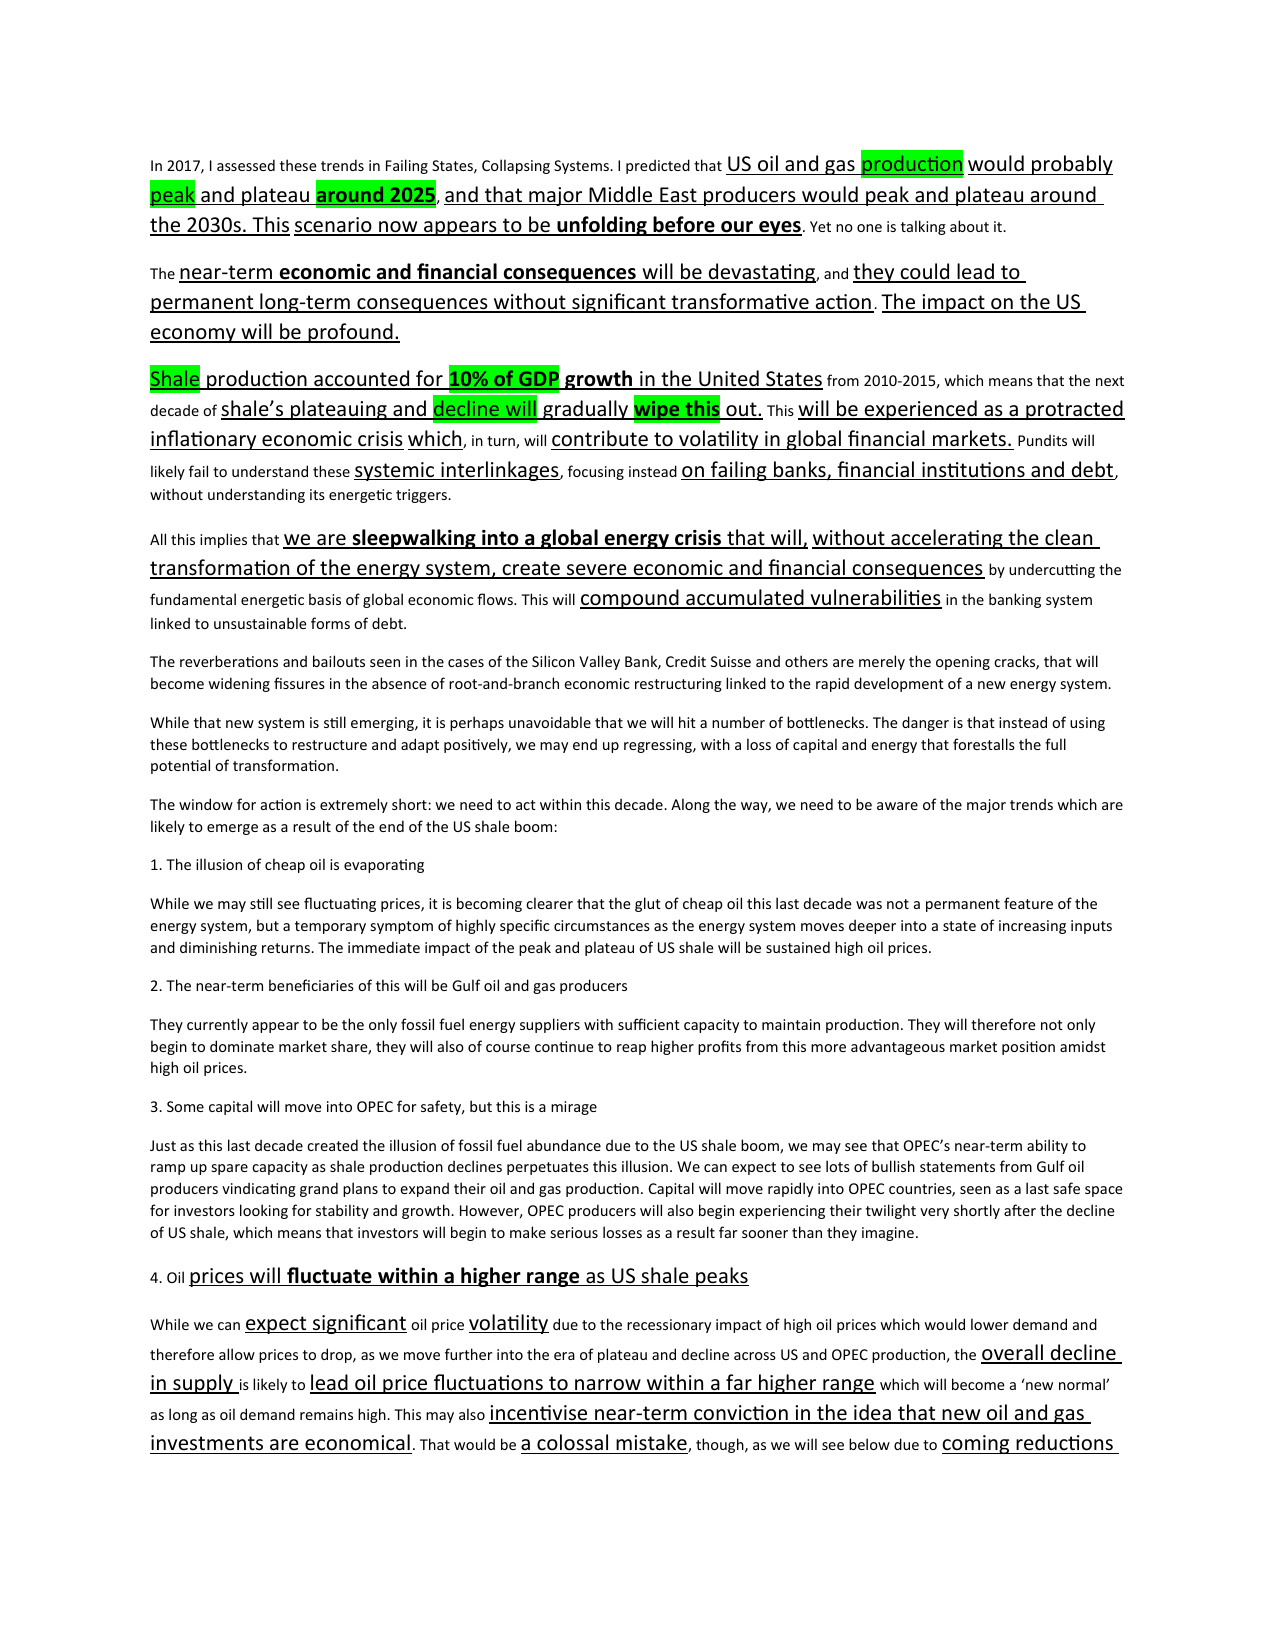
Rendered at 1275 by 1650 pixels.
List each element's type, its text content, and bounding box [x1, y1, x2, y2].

text They currently appear to be the only fossil fuel energy suppliers with sufficient capacity to maintain production. They will therefore not only begin to dominate market share, they will also of course continue to reap higher profits from this more advantageous market position amidst high oil prices. [150, 1014, 1125, 1078]
text While we may still see fluctuating prices, it is becoming clearer that the glut of cheap oil this last decade was not a permanent feature of the energy system, but a temporary symptom of highly specific circumstances as the energy system moves deeper into a state of increasing inputs and diminishing returns. The immediate impact of the peak and plateau of US shale will be sustained high oil prices. [150, 893, 1125, 958]
text The reverberations and bailouts seen in the cases of the Silicon Valley Bank, Credit Suisse and others are merely the opening cracks, that will become widening fissures in the absence of root-and-branch economic restructuring linked to the rapid development of a new energy system. [150, 652, 1125, 694]
text The window for action is extremely short: we need to act within this decade. Along the way, we need to be aware of the major trends which are likely to emerge as a result of the end of the US shale boom: [150, 794, 1125, 837]
text Shale production accounted for 10% of GDP growth in the United States from 2010-2015, which means that the next decade of shale’s plateauing and decline will gradually wipe this out. This will be experienced as a protracted inflationary economic crisis which, in turn, will contribute to volatility in global financial markets. Pundits will likely fail to understand these systemic interlinkages, focusing instead on failing banks, financial institutions and debt, without understanding its energetic triggers. [150, 364, 1125, 505]
text 2. The near-term beneficiaries of this will be Gulf oil and gas producers [150, 976, 1125, 996]
text All this implies that we are sleepwalking into a global energy crisis that will, without accelerating the clean transformation of the energy system, create severe economic and financial consequences by undercutting the fundamental energetic basis of global economic flows. This will compound accumulated vulnerabilities in the banking system linked to unsustainable forms of debt. [150, 523, 1125, 634]
text 4. Oil prices will fluctuate within a higher range as US shale peaks [150, 1261, 1125, 1289]
text 3. Some capital will move into OPEC for safety, but this is a mirage [150, 1097, 1125, 1117]
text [150, 1308, 1125, 1457]
text Just as this last decade created the illusion of fossil fuel abundance due to the US shale boom, we may see that OPEC’s near-term ability to ramp up spare capacity as shale production declines perpetuates this illusion. We can expect to see lots of bullish statements from Gulf oil producers vindicating grand plans to expand their oil and gas production. Capital will move rapidly into OPEC countries, seen as a last safe space for investors looking for stability and growth. However, OPEC producers will also begin experiencing their twilight very shortly after the decline of US shale, which means that investors will begin to make serious losses as a result far sooner than they imagine. [150, 1135, 1125, 1243]
text The near-term economic and financial consequences will be devastating, and they could lead to permanent long-term consequences without significant transformative action. The impact on the US economy will be profound. [150, 257, 1125, 346]
text In 2017, I assessed these trends in Failing States, Collapsing Systems. I predicted that US oil and gas production would probably peak and plateau around 2025, and that major Middle East producers would peak and plateau around the 2030s. This scenario now appears to be unfolding before our eyes. Yet no one is talking about it. [150, 150, 1125, 238]
text 1. The illusion of cheap oil is evaporating [150, 855, 1125, 875]
text While that new system is still emerging, it is perhaps unavoidable that we will hit a number of bottlenecks. The danger is that instead of using these bottlenecks to restructure and adapt positively, we may end up regressing, with a loss of capital and energy that forestalls the full potential of transformation. [150, 712, 1125, 776]
